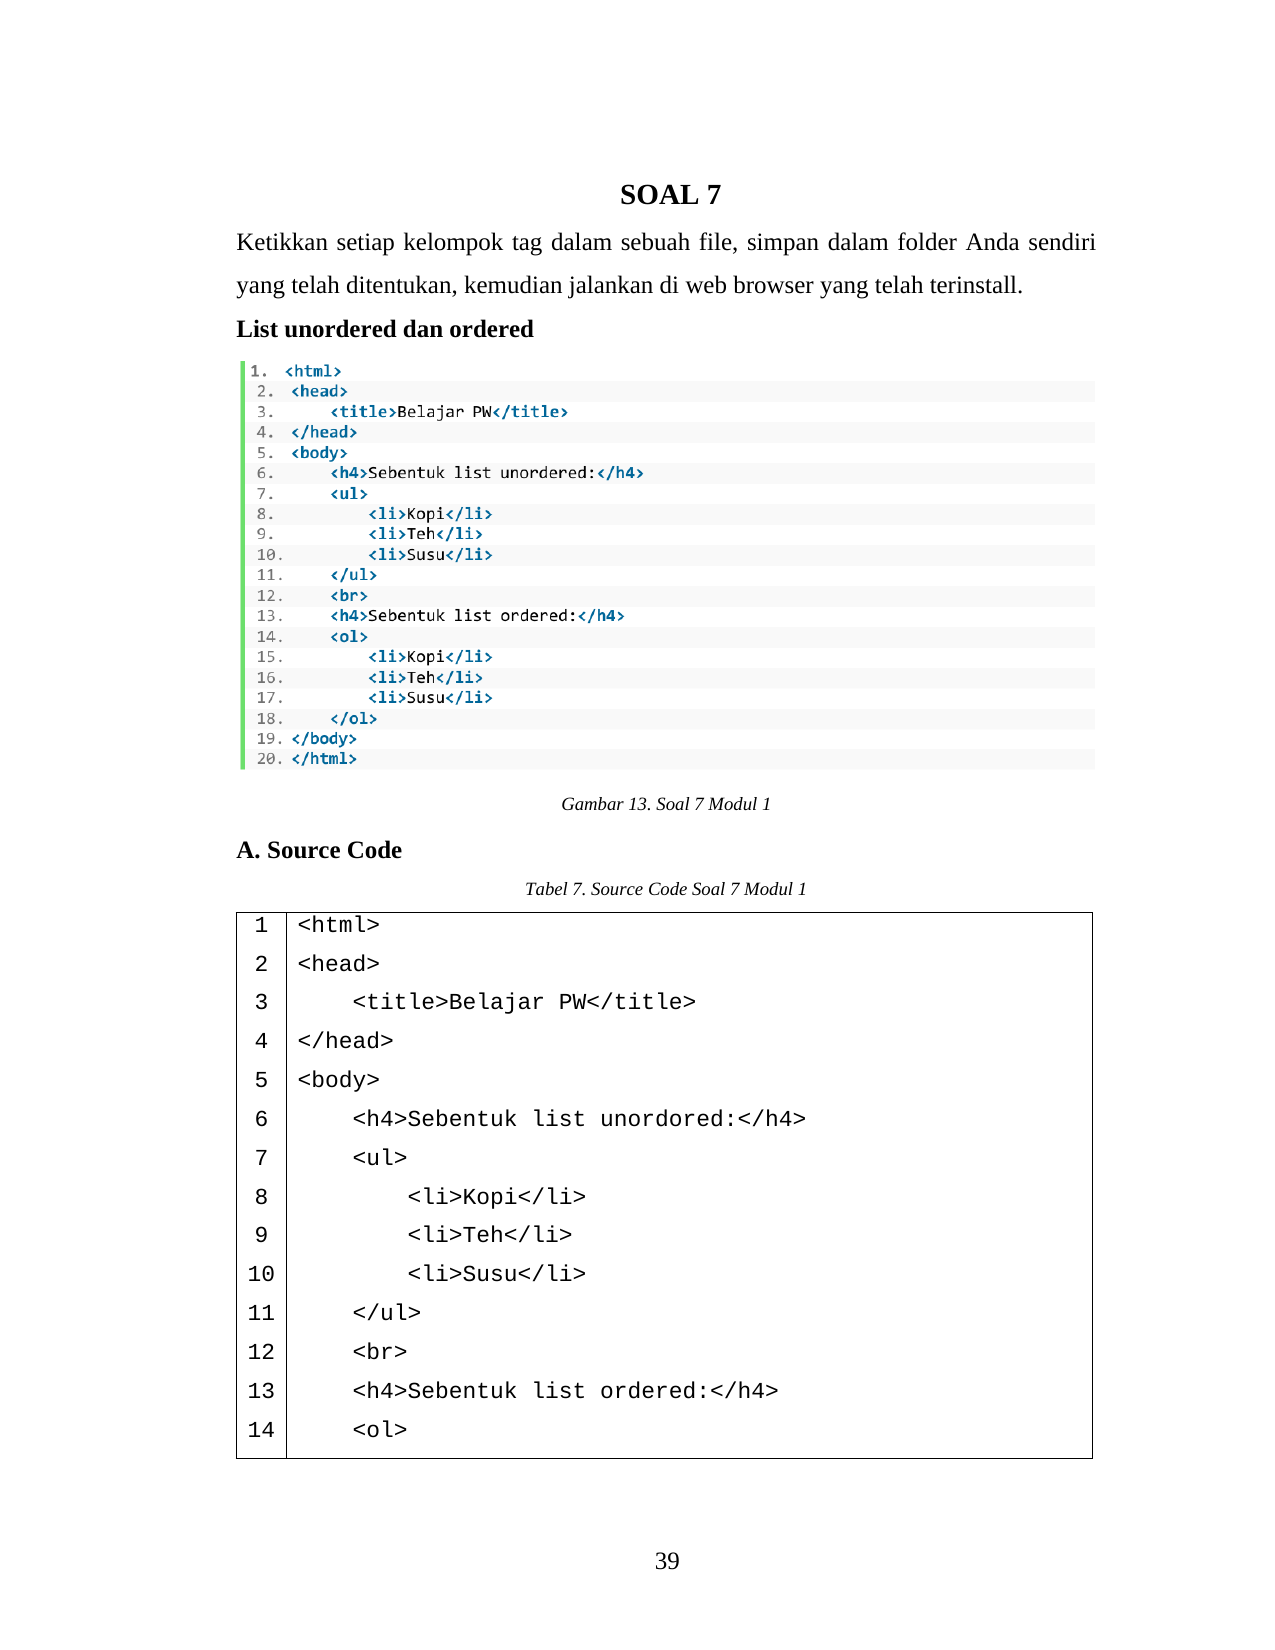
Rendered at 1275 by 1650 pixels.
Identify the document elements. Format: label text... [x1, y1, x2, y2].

picture [236, 356, 1098, 778]
text Ketikkan setiap kelompok tag dalam sebuah file, simpan dalam folder Anda sendiri yang telah ditentukan, kemudian jalankan di web browser yang telah terinstall. [236, 227, 1098, 299]
subtitle SOAL 7 [236, 177, 1098, 211]
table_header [287, 913, 1092, 1458]
text List unordered dan ordered [236, 314, 1098, 342]
text Tabel 7. Source Code Soal 7 Modul 1 [236, 878, 1098, 899]
subtitle Source Code [236, 835, 1098, 863]
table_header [237, 913, 286, 1458]
